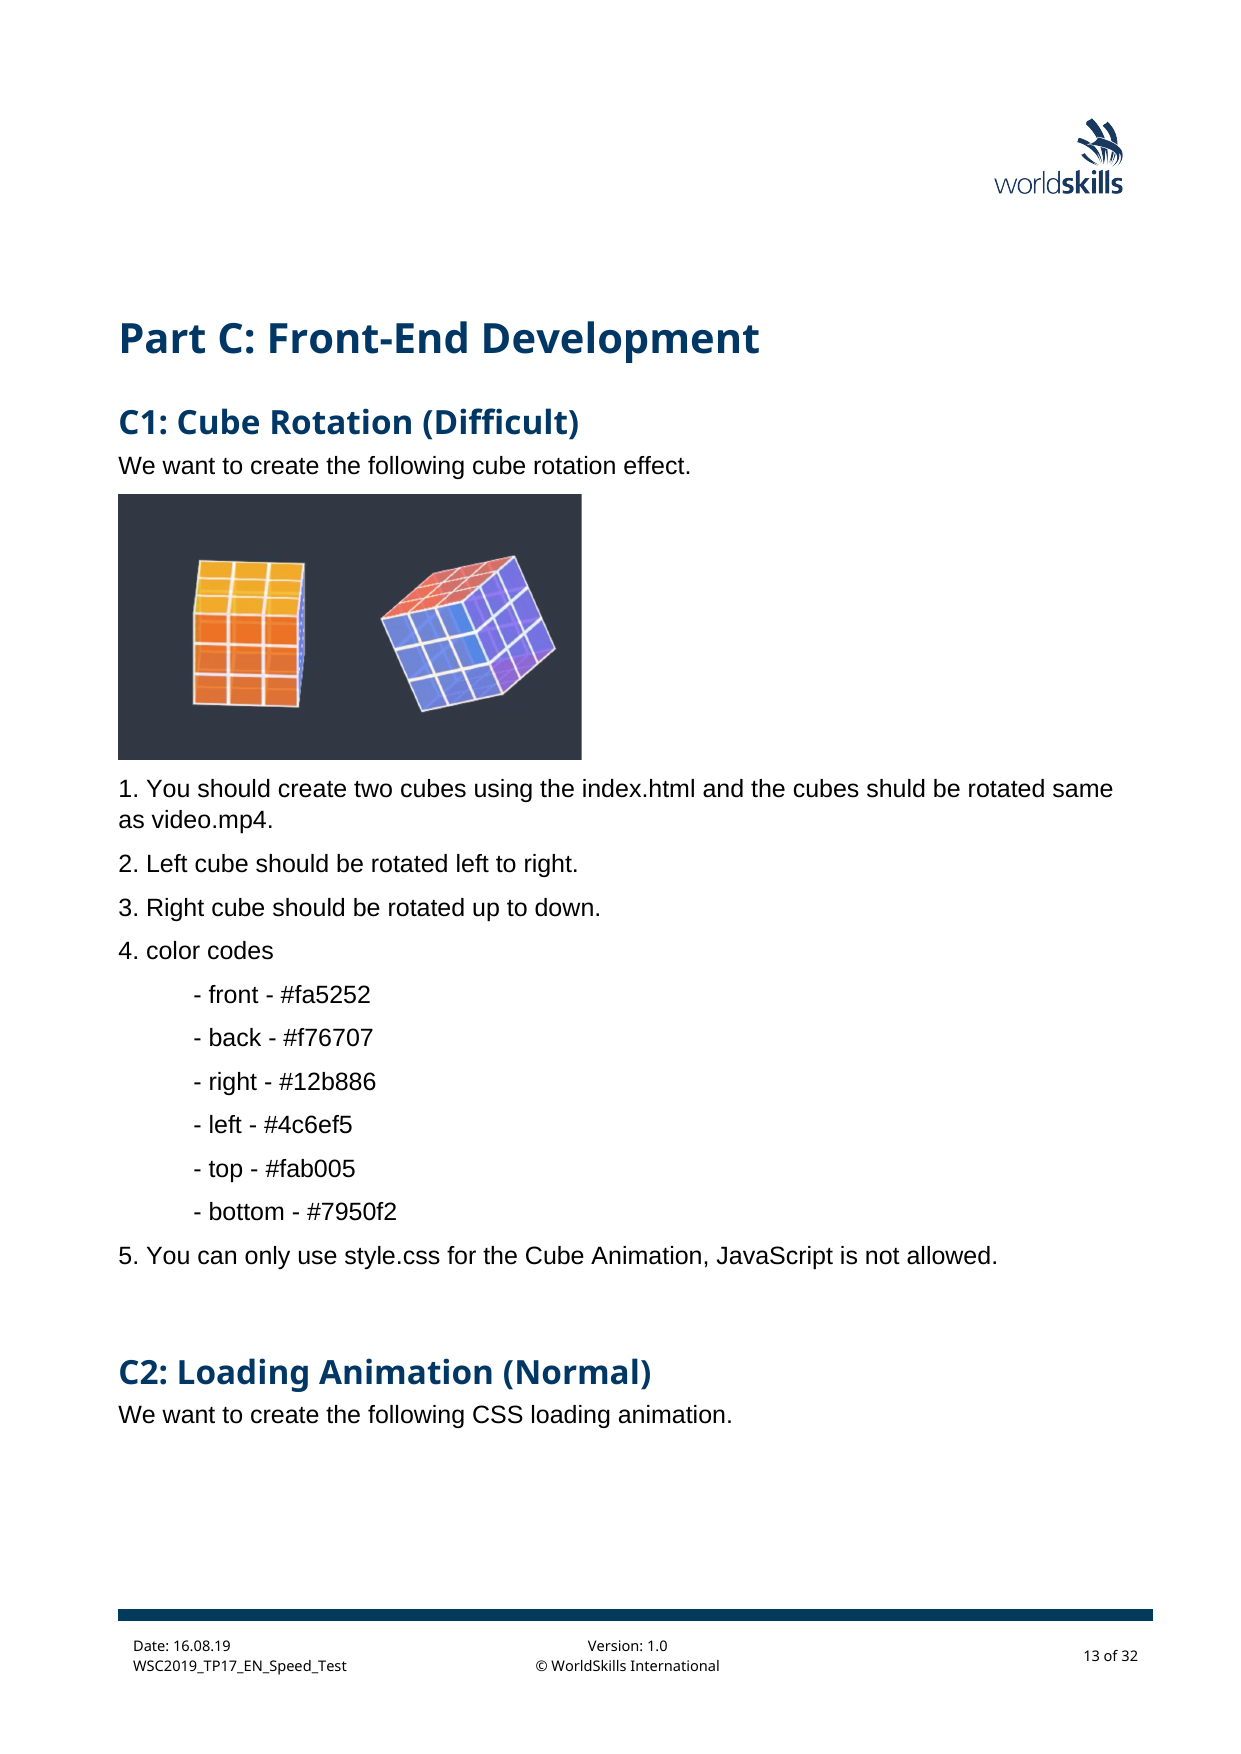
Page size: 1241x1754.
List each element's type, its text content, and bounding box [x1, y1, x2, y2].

subtitle C1: Cube Rotation (Difficult) [118, 399, 1122, 444]
text We want to create the following CSS loading animation. [118, 1400, 1122, 1429]
text - left - #4c6ef5 [118, 1110, 1122, 1139]
text - front - #fa5252 [118, 980, 1122, 1008]
subtitle C2: Loading Animation (Normal) [118, 1348, 1122, 1394]
text - back - #f76707 [118, 1023, 1122, 1052]
text - top - #fab005 [118, 1154, 1122, 1183]
text 1. You should create two cubes using the index.html and the cubes shuld be rotated same as video.mp4. [118, 774, 1122, 834]
text 4. color codes [118, 936, 1122, 965]
text - right - #12b886 [118, 1067, 1122, 1096]
text We want to create the following cube rotation effect. [118, 451, 1122, 479]
subtitle Part C: Front-End Development [118, 309, 1122, 366]
picture [118, 494, 582, 760]
text 5. You can only use style.css for the Cube Animation, JavaScript is not allowed. [118, 1241, 1122, 1270]
text 2. Left cube should be rotated left to right. [118, 849, 1122, 878]
text - bottom - #7950f2 [118, 1197, 1122, 1226]
picture [994, 118, 1123, 194]
text 3. Right cube should be rotated up to down. [118, 893, 1122, 921]
